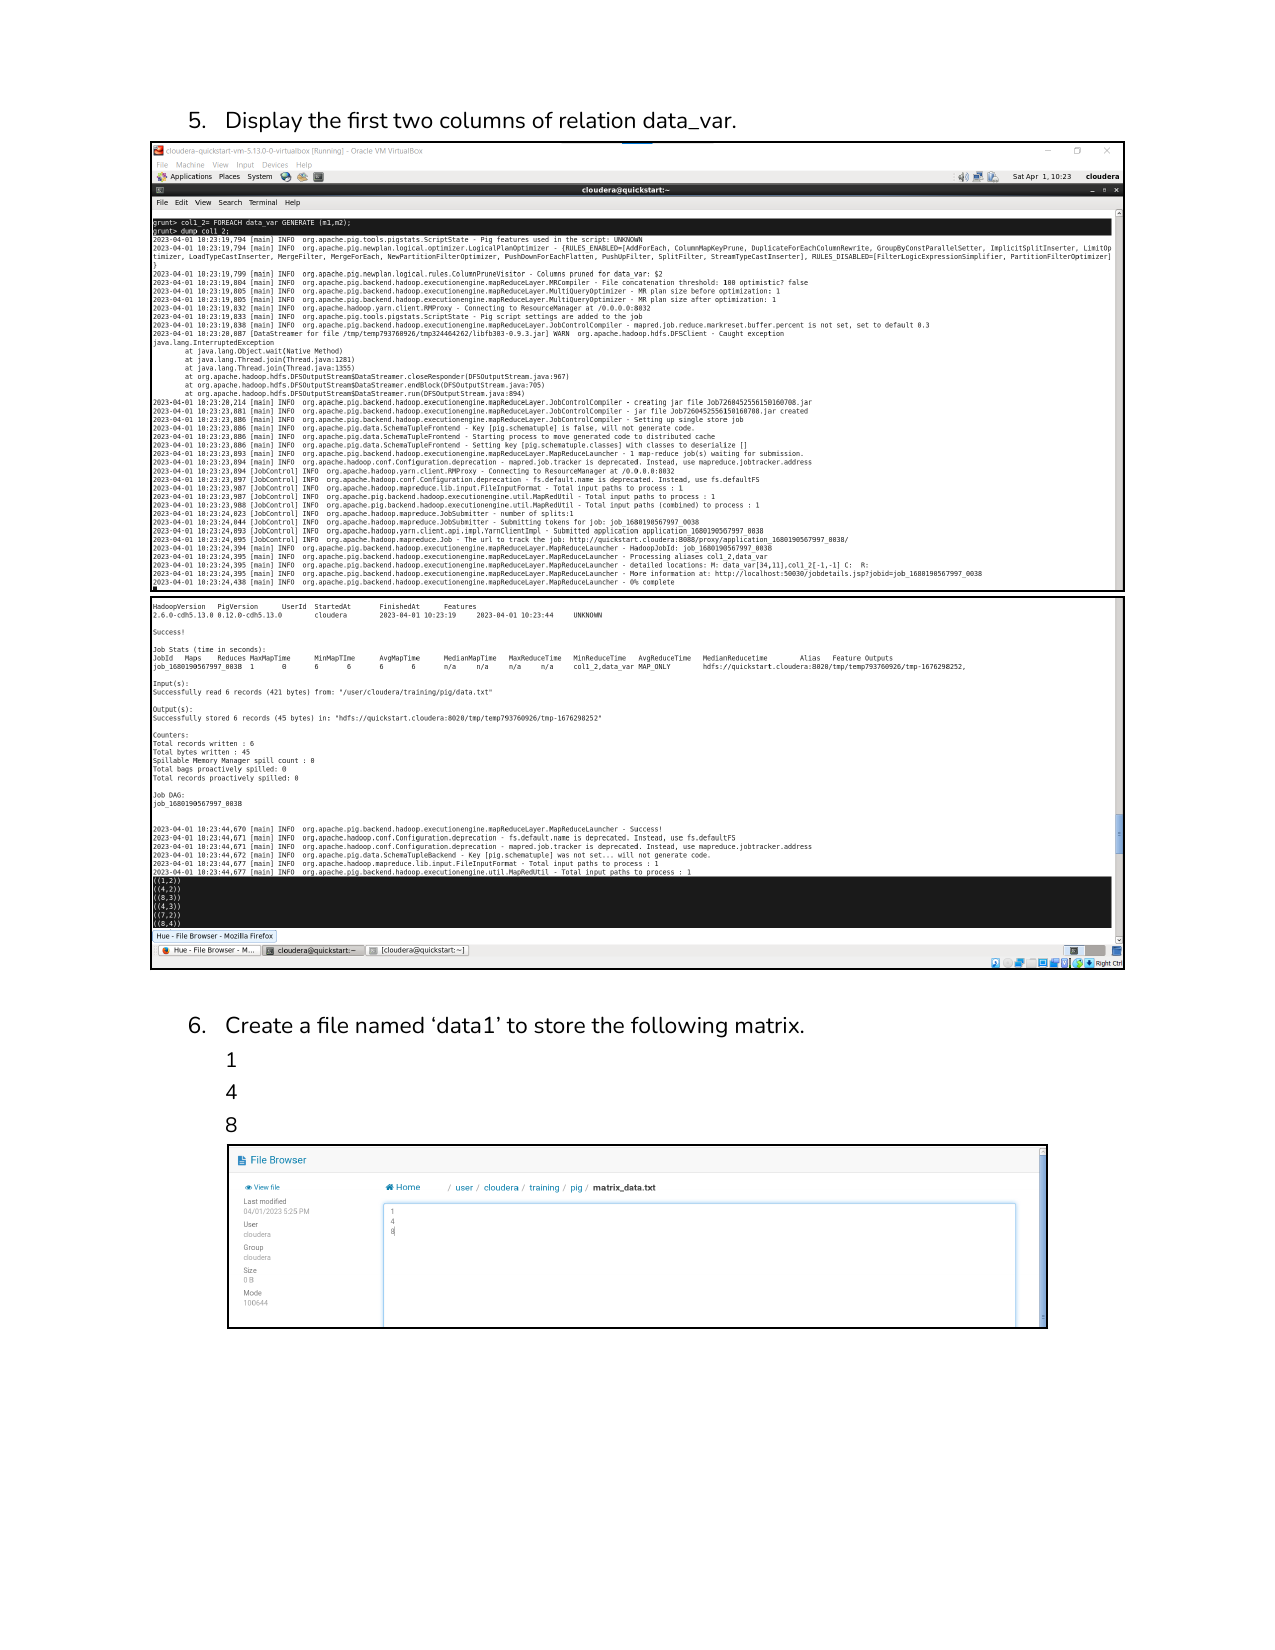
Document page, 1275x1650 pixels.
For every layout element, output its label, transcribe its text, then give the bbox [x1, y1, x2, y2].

picture [152, 598, 1123, 968]
picture [229, 1146, 1046, 1327]
list Create a file named ‘data1’ to store the following matrix. [187, 1010, 1125, 1041]
picture [152, 143, 1123, 590]
text 4 [225, 1079, 1125, 1107]
text 8 [225, 1111, 1125, 1140]
list Display the first two columns of relation data_var. [187, 105, 1125, 136]
text 1 [225, 1046, 1125, 1074]
